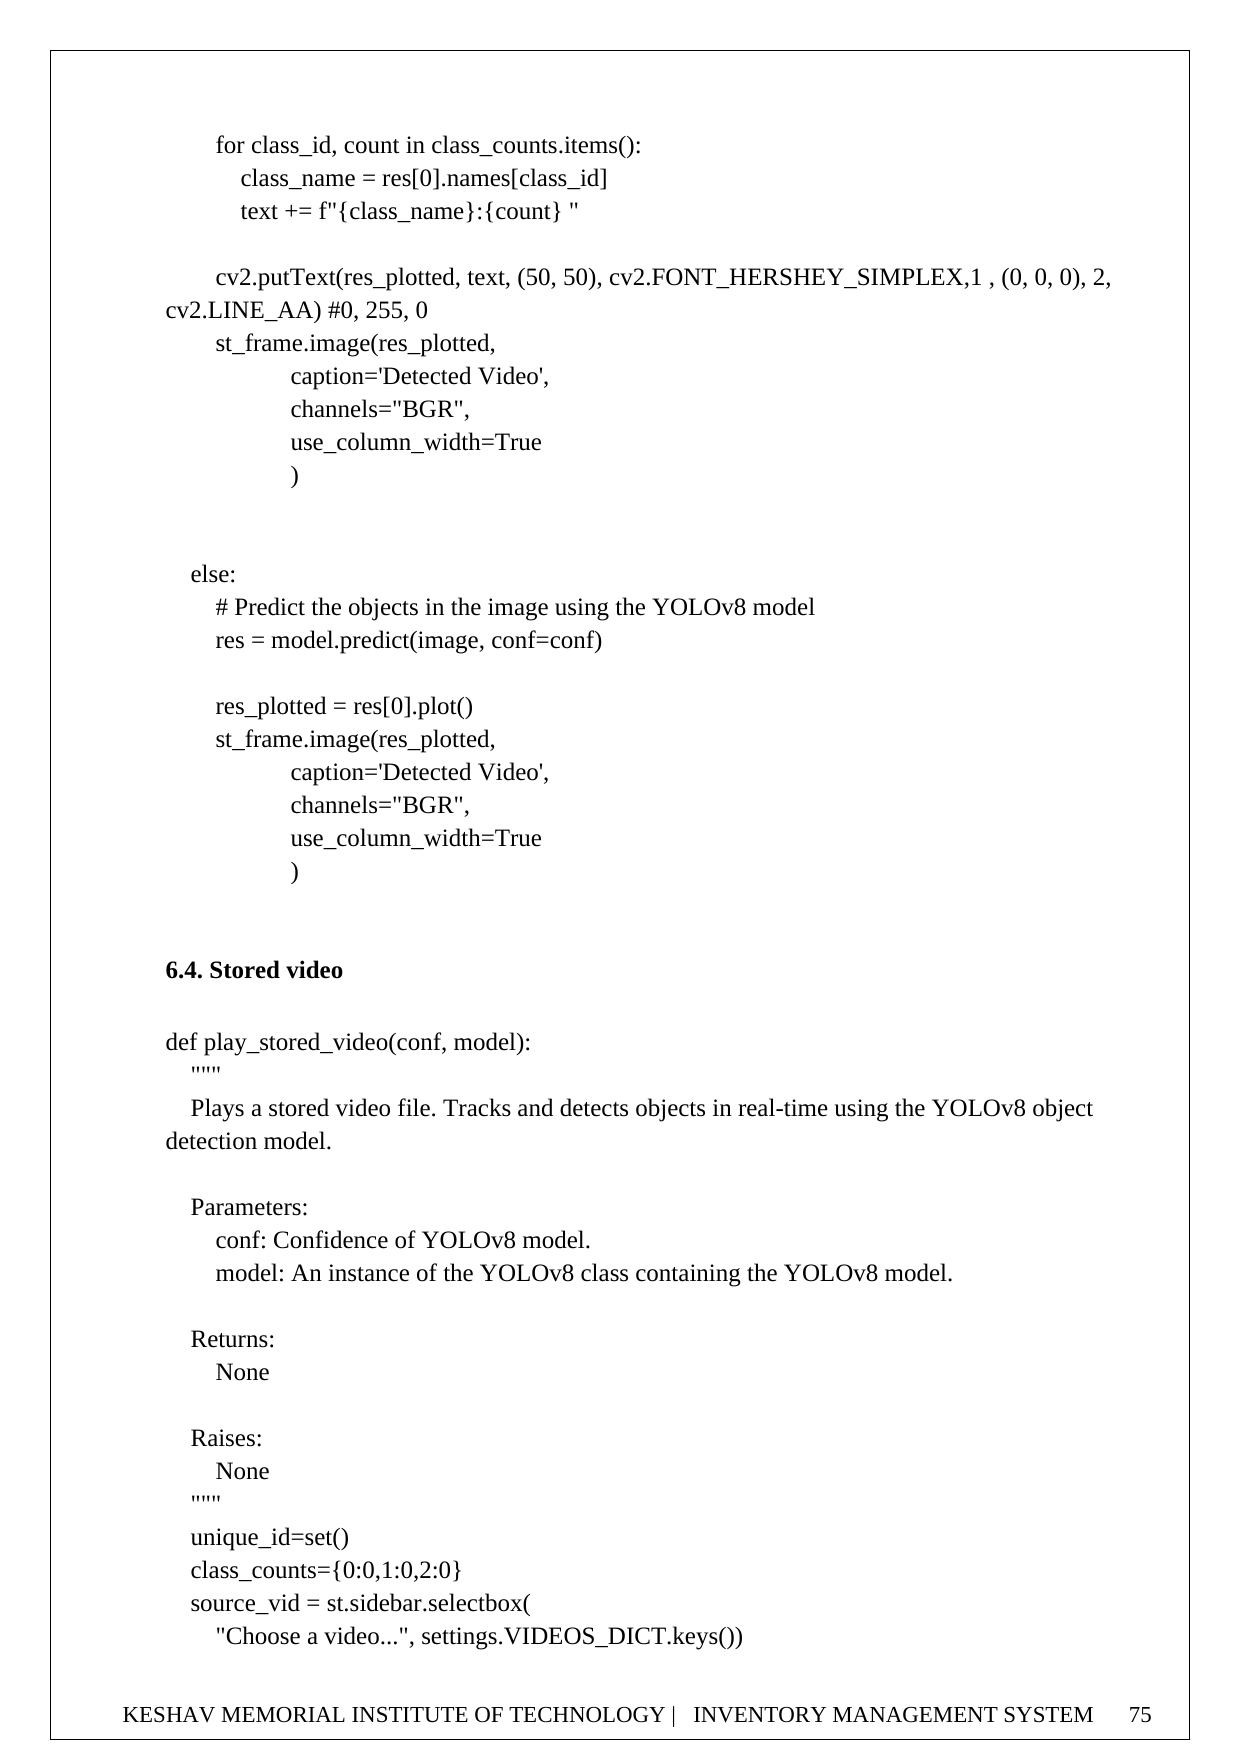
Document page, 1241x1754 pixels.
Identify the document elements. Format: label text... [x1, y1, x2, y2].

text ) [165, 856, 1152, 885]
text None [165, 1456, 1152, 1485]
text class_counts={0:0,1:0,2:0} [165, 1555, 1152, 1584]
text Plays a stored video file. Tracks and detects objects in real-time using the YOLOv8 object detection model. [165, 1093, 1152, 1155]
text st_frame.image(res_plotted, [165, 724, 1152, 753]
text "Choose a video...", settings.VIDEOS_DICT.keys()) [165, 1621, 1152, 1650]
text cv2.putText(res_plotted, text, (50, 50), cv2.FONT_HERSHEY_SIMPLEX,1 , (0, 0, 0), 2, cv2.LINE_AA) #0, 255, 0 [165, 262, 1152, 324]
text else: [165, 559, 1152, 588]
text ) [165, 460, 1152, 489]
text class_name = res[0].names[class_id] [165, 163, 1152, 192]
text conf: Confidence of YOLOv8 model. [165, 1225, 1152, 1254]
text caption='Detected Video', [165, 757, 1152, 786]
text """ [165, 1489, 1152, 1518]
text res = model.predict(image, conf=conf) [165, 625, 1152, 654]
text None [165, 1357, 1152, 1386]
text unique_id=set() [165, 1522, 1152, 1551]
text def play_stored_video(conf, model): [165, 1027, 1152, 1056]
text model: An instance of the YOLOv8 class containing the YOLOv8 model. [165, 1258, 1152, 1287]
text res_plotted = res[0].plot() [165, 691, 1152, 720]
text use_column_width=True [165, 823, 1152, 852]
text source_vid = st.sidebar.selectbox( [165, 1588, 1152, 1617]
text use_column_width=True [165, 427, 1152, 456]
text 6.4. Stored video [165, 955, 1152, 984]
text caption='Detected Video', [165, 361, 1152, 390]
text Parameters: [165, 1192, 1152, 1221]
text st_frame.image(res_plotted, [165, 328, 1152, 357]
text # Predict the objects in the image using the YOLOv8 model [165, 592, 1152, 621]
text """ [165, 1060, 1152, 1089]
text text += f"{class_name}:{count} " [165, 196, 1152, 225]
text Raises: [165, 1423, 1152, 1452]
text for class_id, count in class_counts.items(): [165, 130, 1152, 159]
text channels="BGR", [165, 394, 1152, 423]
text channels="BGR", [165, 790, 1152, 819]
text Returns: [165, 1324, 1152, 1353]
